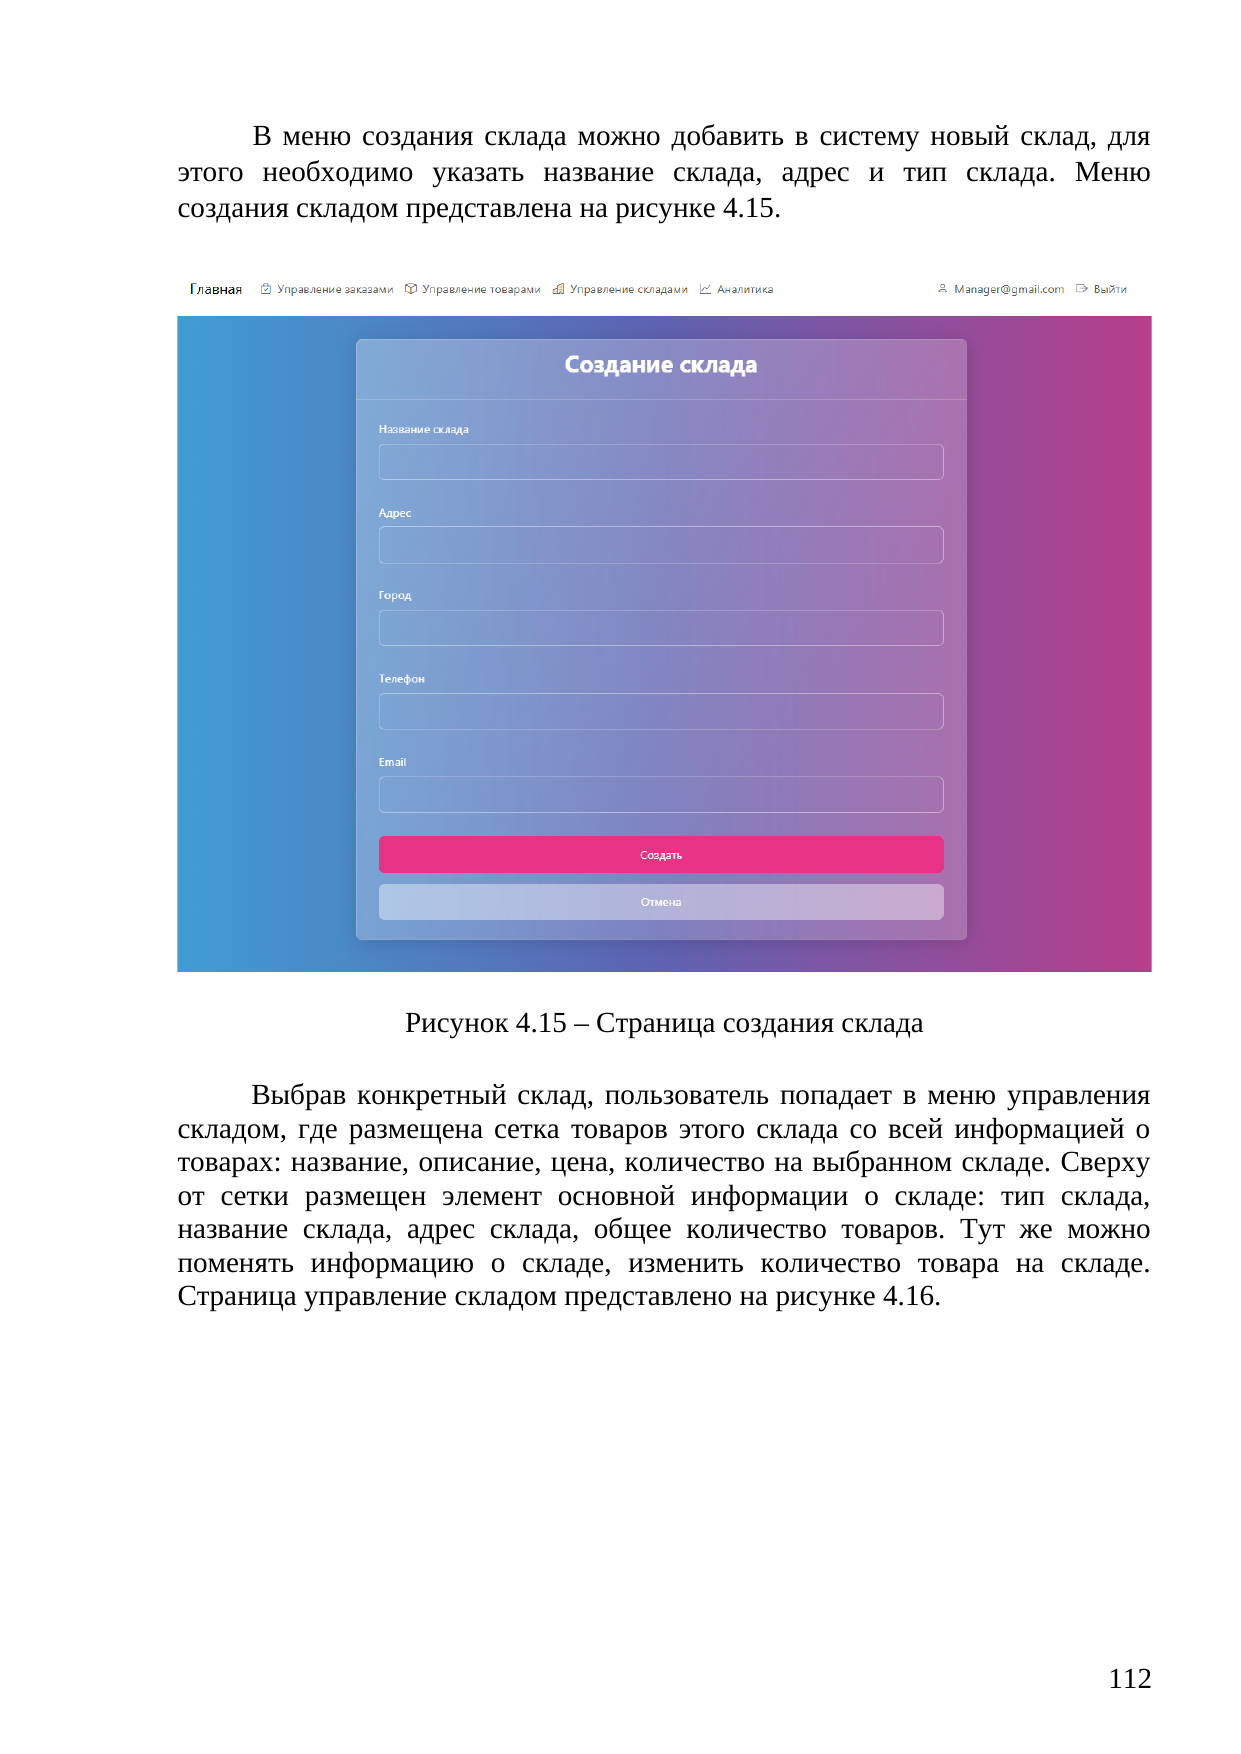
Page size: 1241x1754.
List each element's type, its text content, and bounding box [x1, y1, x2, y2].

picture [177, 262, 1152, 972]
text Рисунок 4.15 – Страница создания склада [177, 1005, 1152, 1038]
text В меню создания склада можно добавить в систему новый склад, для этого необходимо указать название склада, адрес и тип склада. Меню создания складом представлена на рисунке 4.15. [177, 118, 1152, 224]
text Выбрав конкретный склад, пользователь попадает в меню управления складом, где размещена сетка товаров этого склада со всей информацией о товарах: название, описание, цена, количество на выбранном складе. Сверху от сетки размещен элемент основной информации о складе: тип склада, название склада, адрес склада, общее количество товаров. Тут же можно поменять информацию о складе, изменить количество товара на складе. Страница управление складом представлено на рисунке 4.16. [177, 1077, 1152, 1312]
